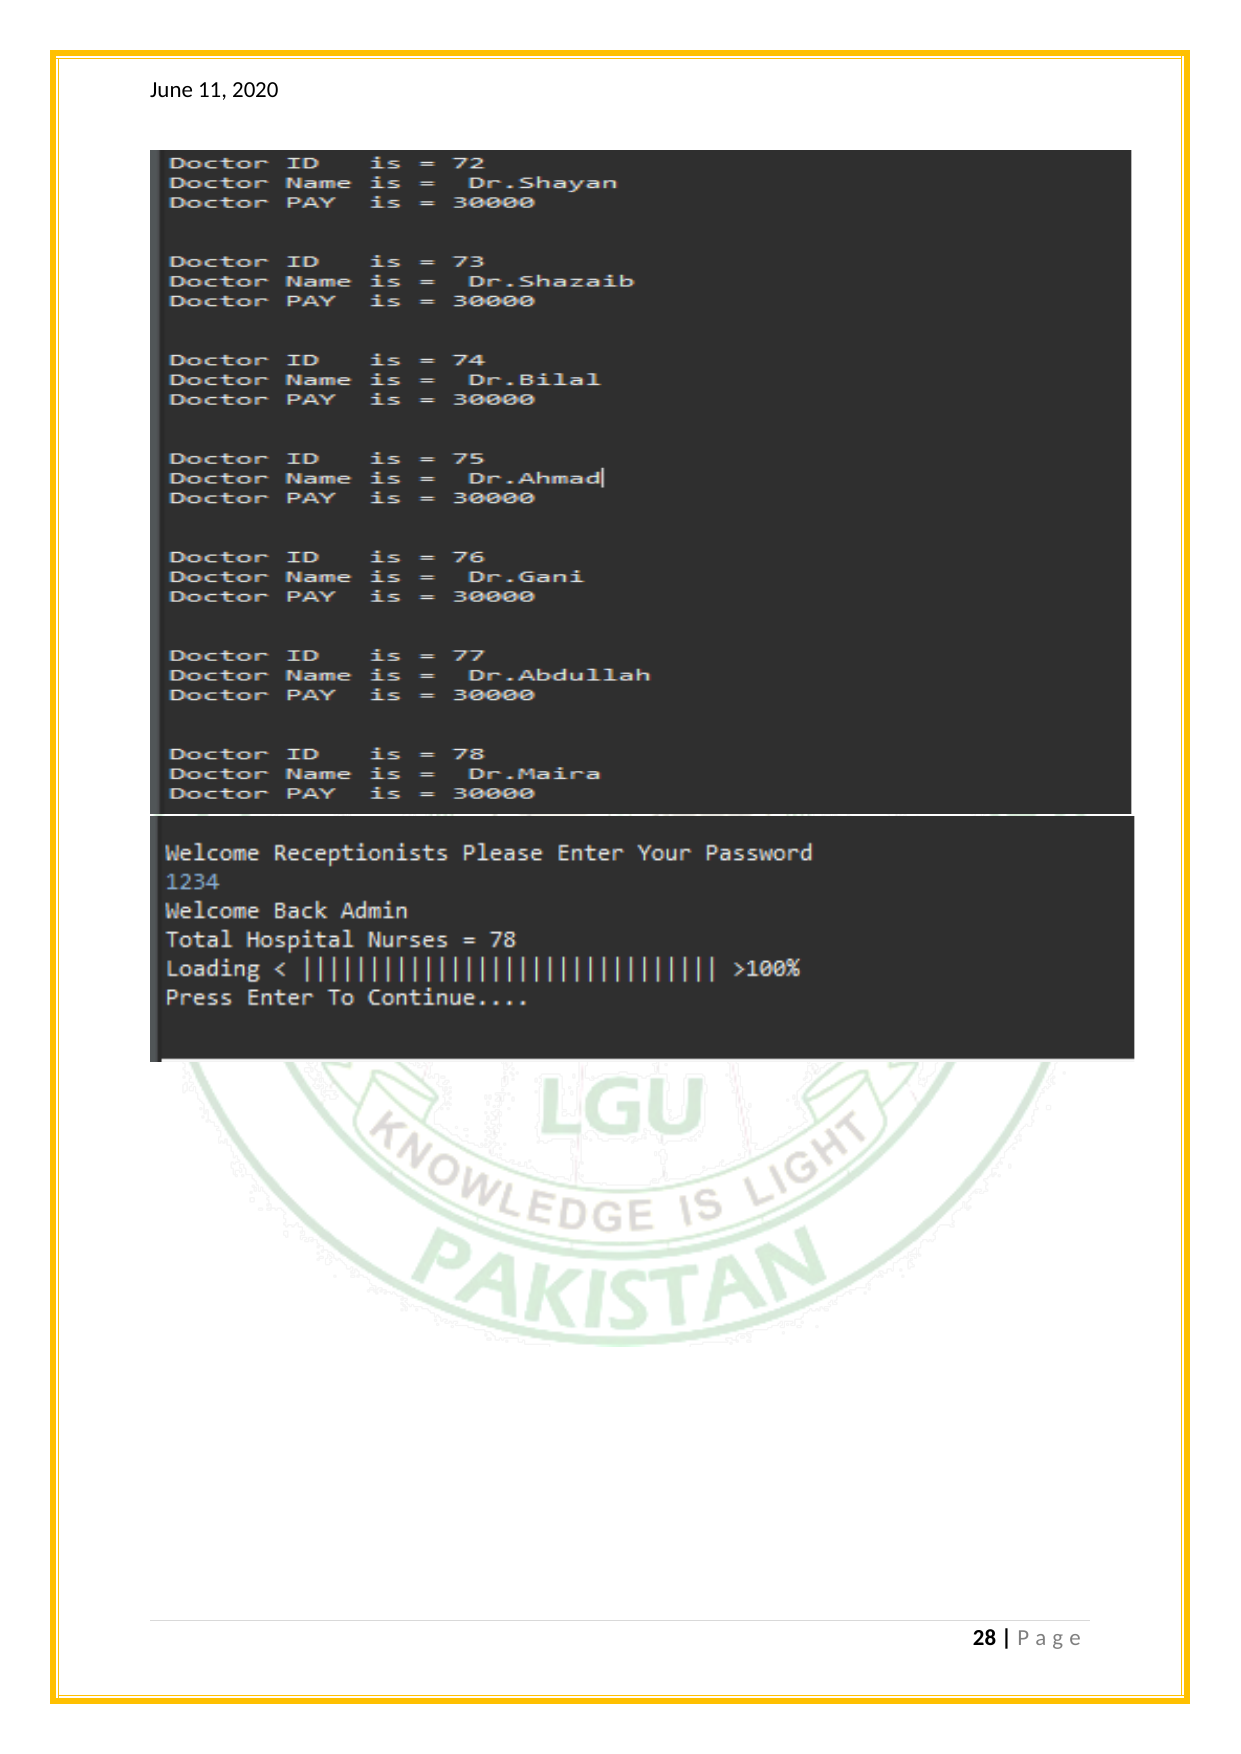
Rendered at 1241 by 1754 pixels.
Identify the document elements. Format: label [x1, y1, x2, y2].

picture [150, 816, 1135, 1062]
picture [150, 150, 1132, 814]
